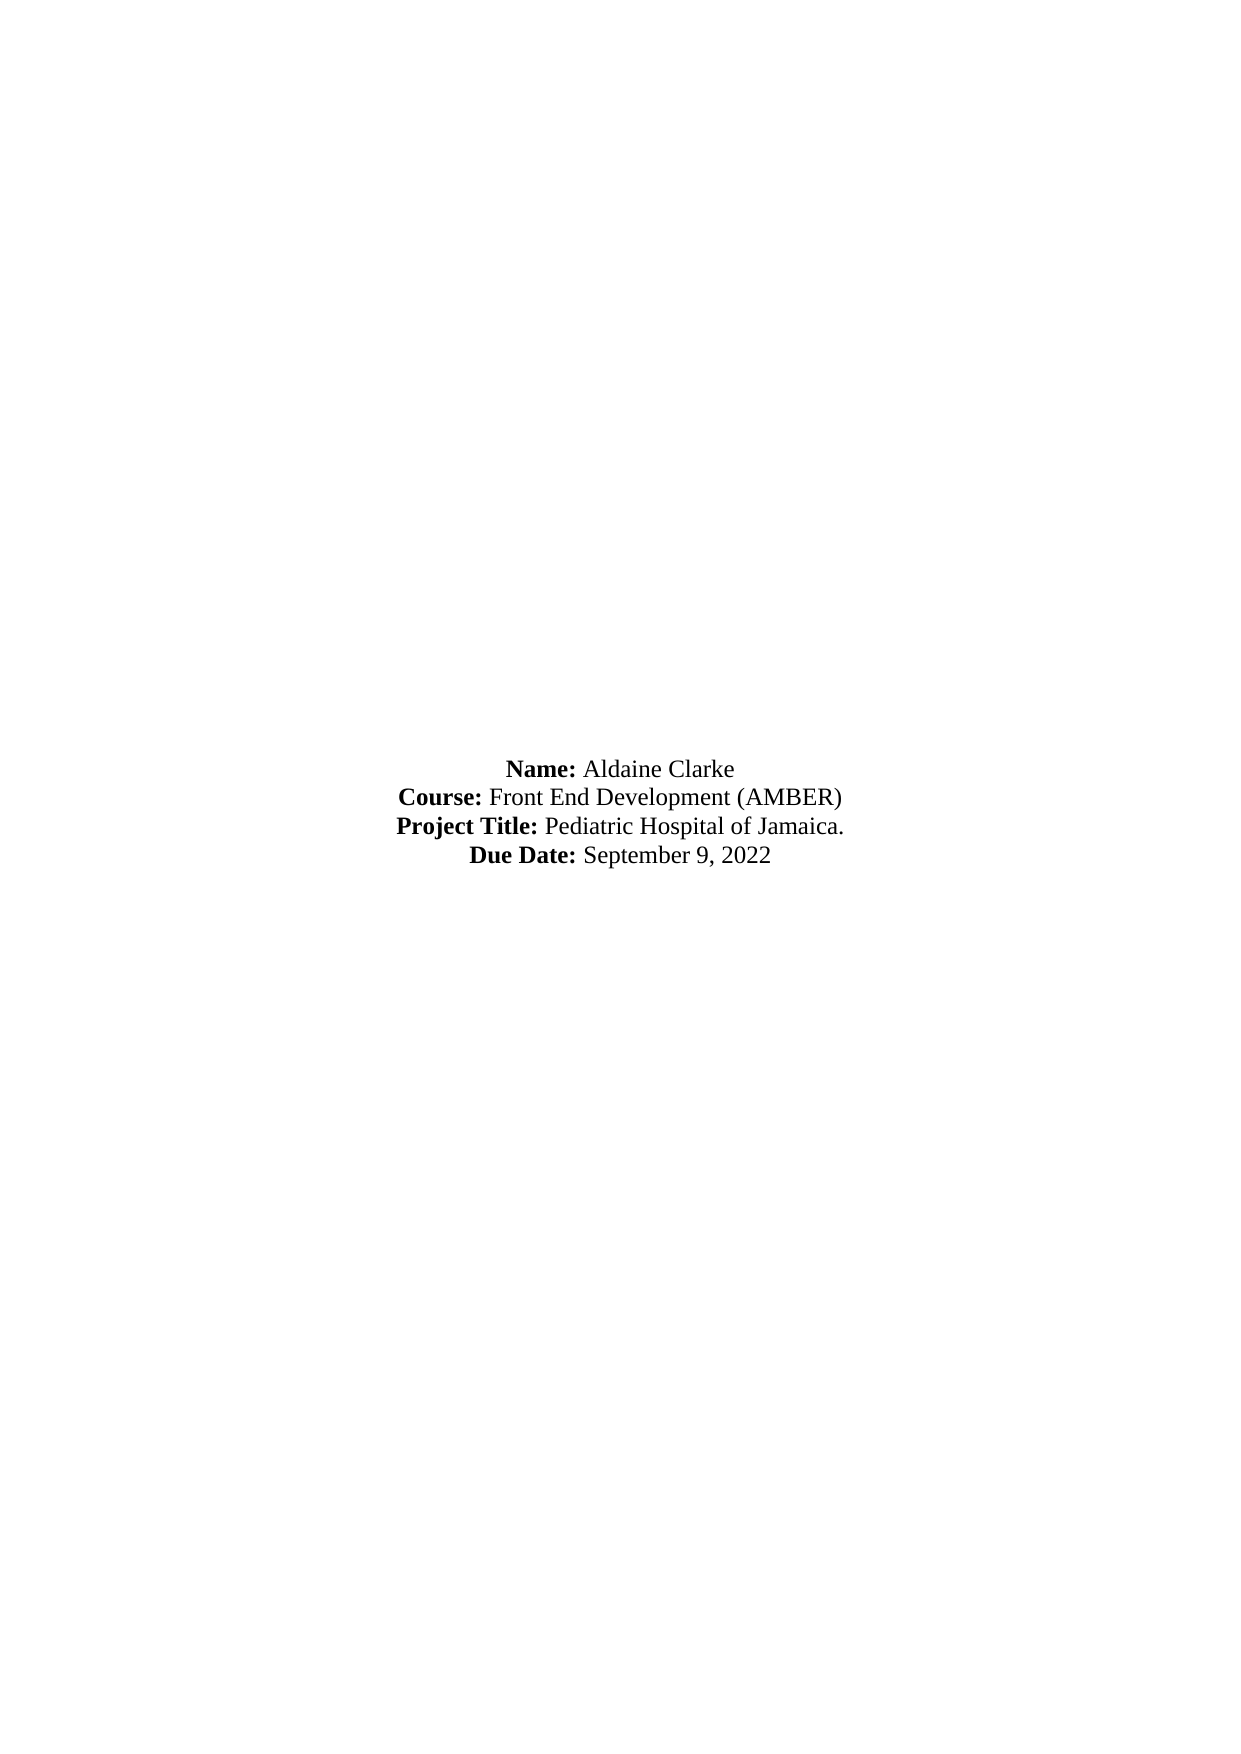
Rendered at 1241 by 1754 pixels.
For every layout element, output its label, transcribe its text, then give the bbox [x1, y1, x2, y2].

text Project Title: Pediatric Hospital of Jamaica. [150, 811, 1090, 840]
text Name: Aldaine Clarke [150, 754, 1090, 782]
text Course: Front End Development (AMBER) [150, 782, 1090, 811]
text Due Date: September 9, 2022 [150, 840, 1090, 869]
